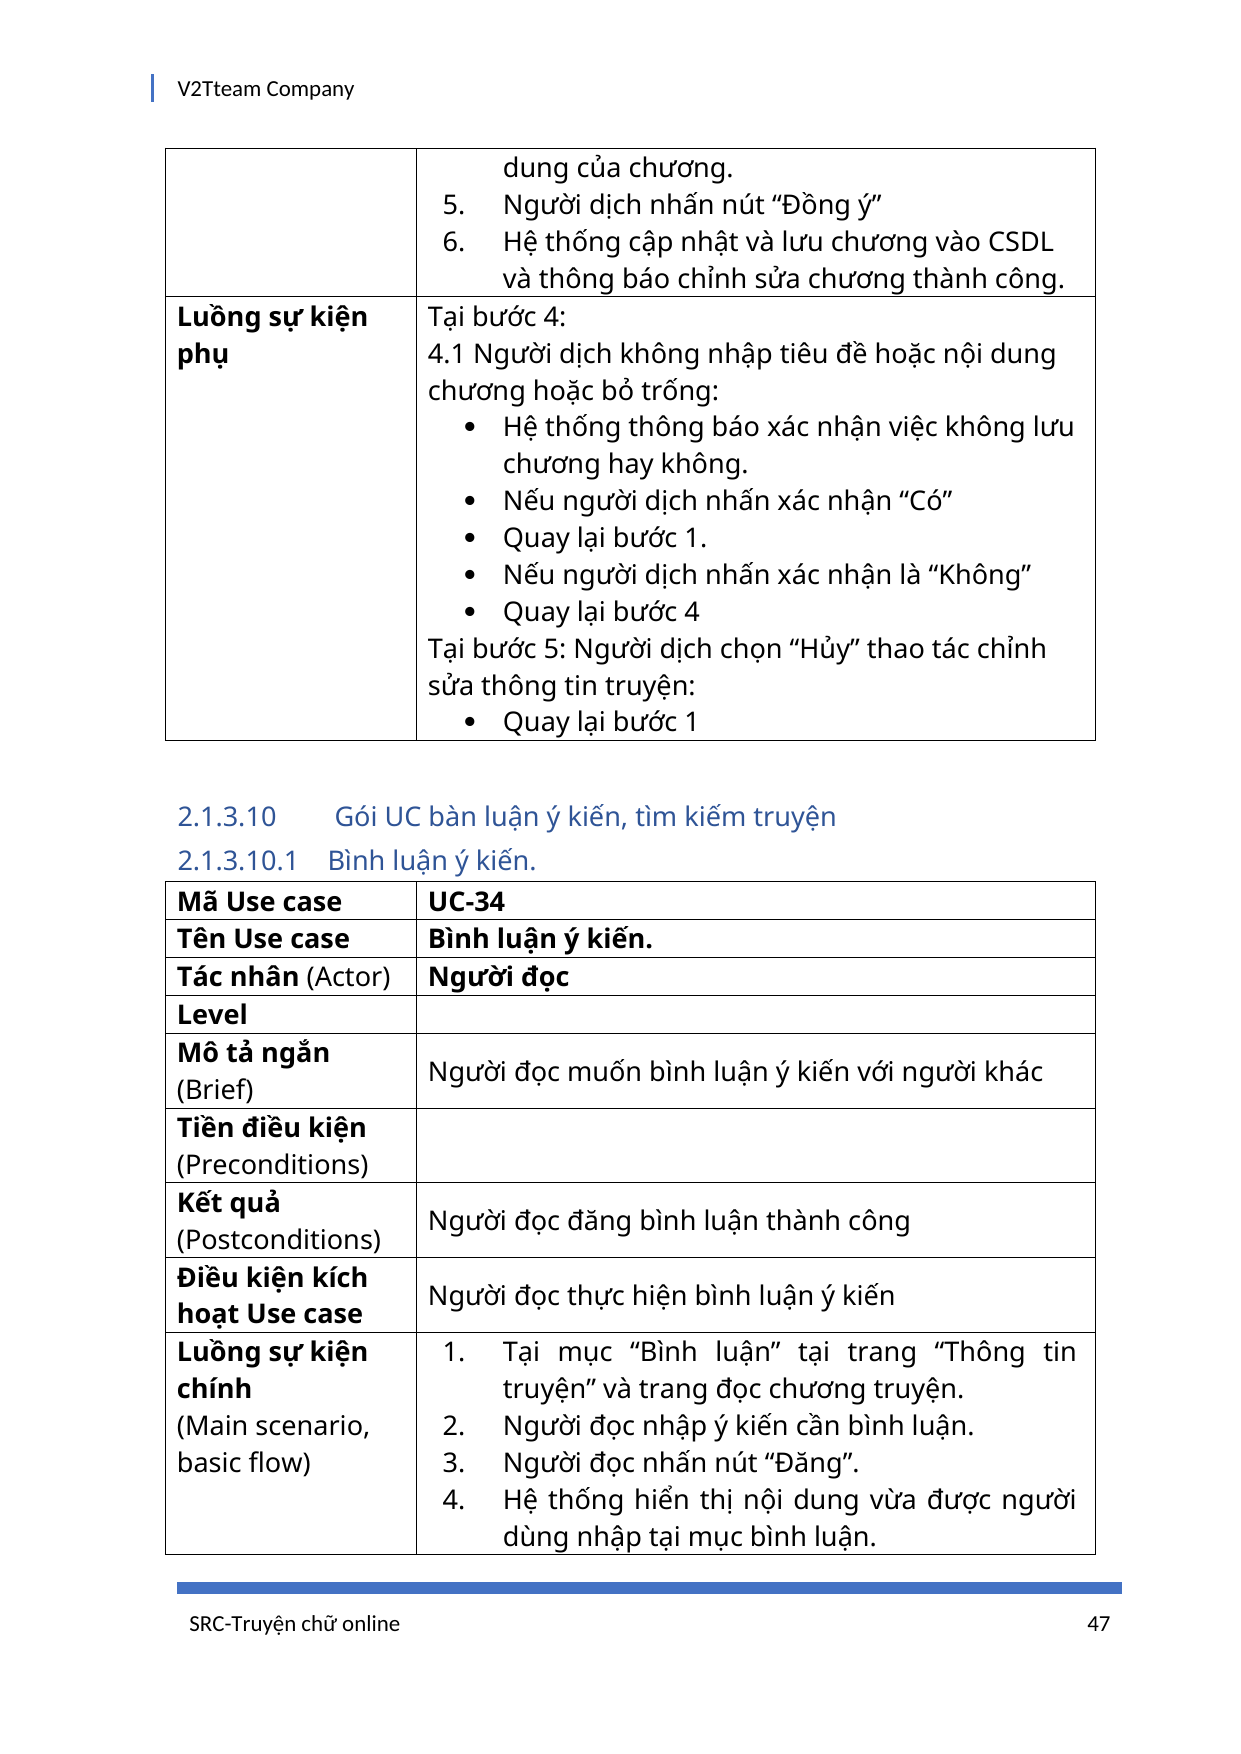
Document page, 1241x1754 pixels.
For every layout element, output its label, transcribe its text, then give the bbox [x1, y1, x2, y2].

table_cell Luồng sự kiện chính (Main scenario, basic flow) [166, 1333, 416, 1554]
table_cell Level [166, 996, 416, 1033]
table_cell Mô tả ngắn (Brief) [166, 1034, 416, 1107]
subtitle Bình luận ý kiến. [177, 841, 1122, 878]
table_cell Tác nhân (Actor) [166, 958, 416, 995]
table_cell Tại mục “Bình luận” tại trang “Thông tin truyện” và trang đọc chương truyện. Người đọc nhập ý kiến cần bình luận. Người đọc nhấn nút “Đăng”. Hệ thống hiển thị nội dung vừa được người dùng nhập tại mục bình luận. [417, 1333, 1095, 1554]
subtitle Gói UC bàn luận ý kiến, tìm kiếm truyện [177, 797, 1122, 834]
table_header Mã Use case [166, 882, 416, 919]
table_cell Tiền điều kiện (Preconditions) [166, 1109, 416, 1182]
table_cell Bình luận ý kiến. [417, 920, 1095, 957]
table_cell Tại bước 4: 4.1 Người dịch không nhập tiêu đề hoặc nội dung chương hoặc bỏ trống: Hệ thống thông báo xác nhận việc không lưu chương hay không. Nếu người dịch nhấn xác nhận “Có” Quay lại bước 1. Nếu người dịch nhấn xác nhận là “Không” Quay lại bước 4 Tại bước 5: Người dịch chọn “Hủy” thao tác chỉnh sửa thông tin truyện: Quay lại bước 1 [417, 297, 1095, 740]
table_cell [166, 149, 416, 296]
table_cell Người đọc đăng bình luận thành công [417, 1183, 1095, 1257]
table_cell Luồng sự kiện phụ [166, 297, 416, 740]
table_cell Người đọc [417, 958, 1095, 995]
table_cell [417, 996, 1095, 1033]
table_cell Người đọc thực hiện bình luận ý kiến [417, 1258, 1095, 1332]
table_cell [417, 1109, 1095, 1182]
table_cell Người đọc muốn bình luận ý kiến với người khác [417, 1034, 1095, 1107]
table_cell Kết quả (Postconditions) [166, 1183, 416, 1257]
table_header UC-34 [417, 882, 1095, 919]
table_cell Tên Use case [166, 920, 416, 957]
table_cell Điều kiện kích hoạt Use case [166, 1258, 416, 1332]
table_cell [417, 149, 1095, 296]
